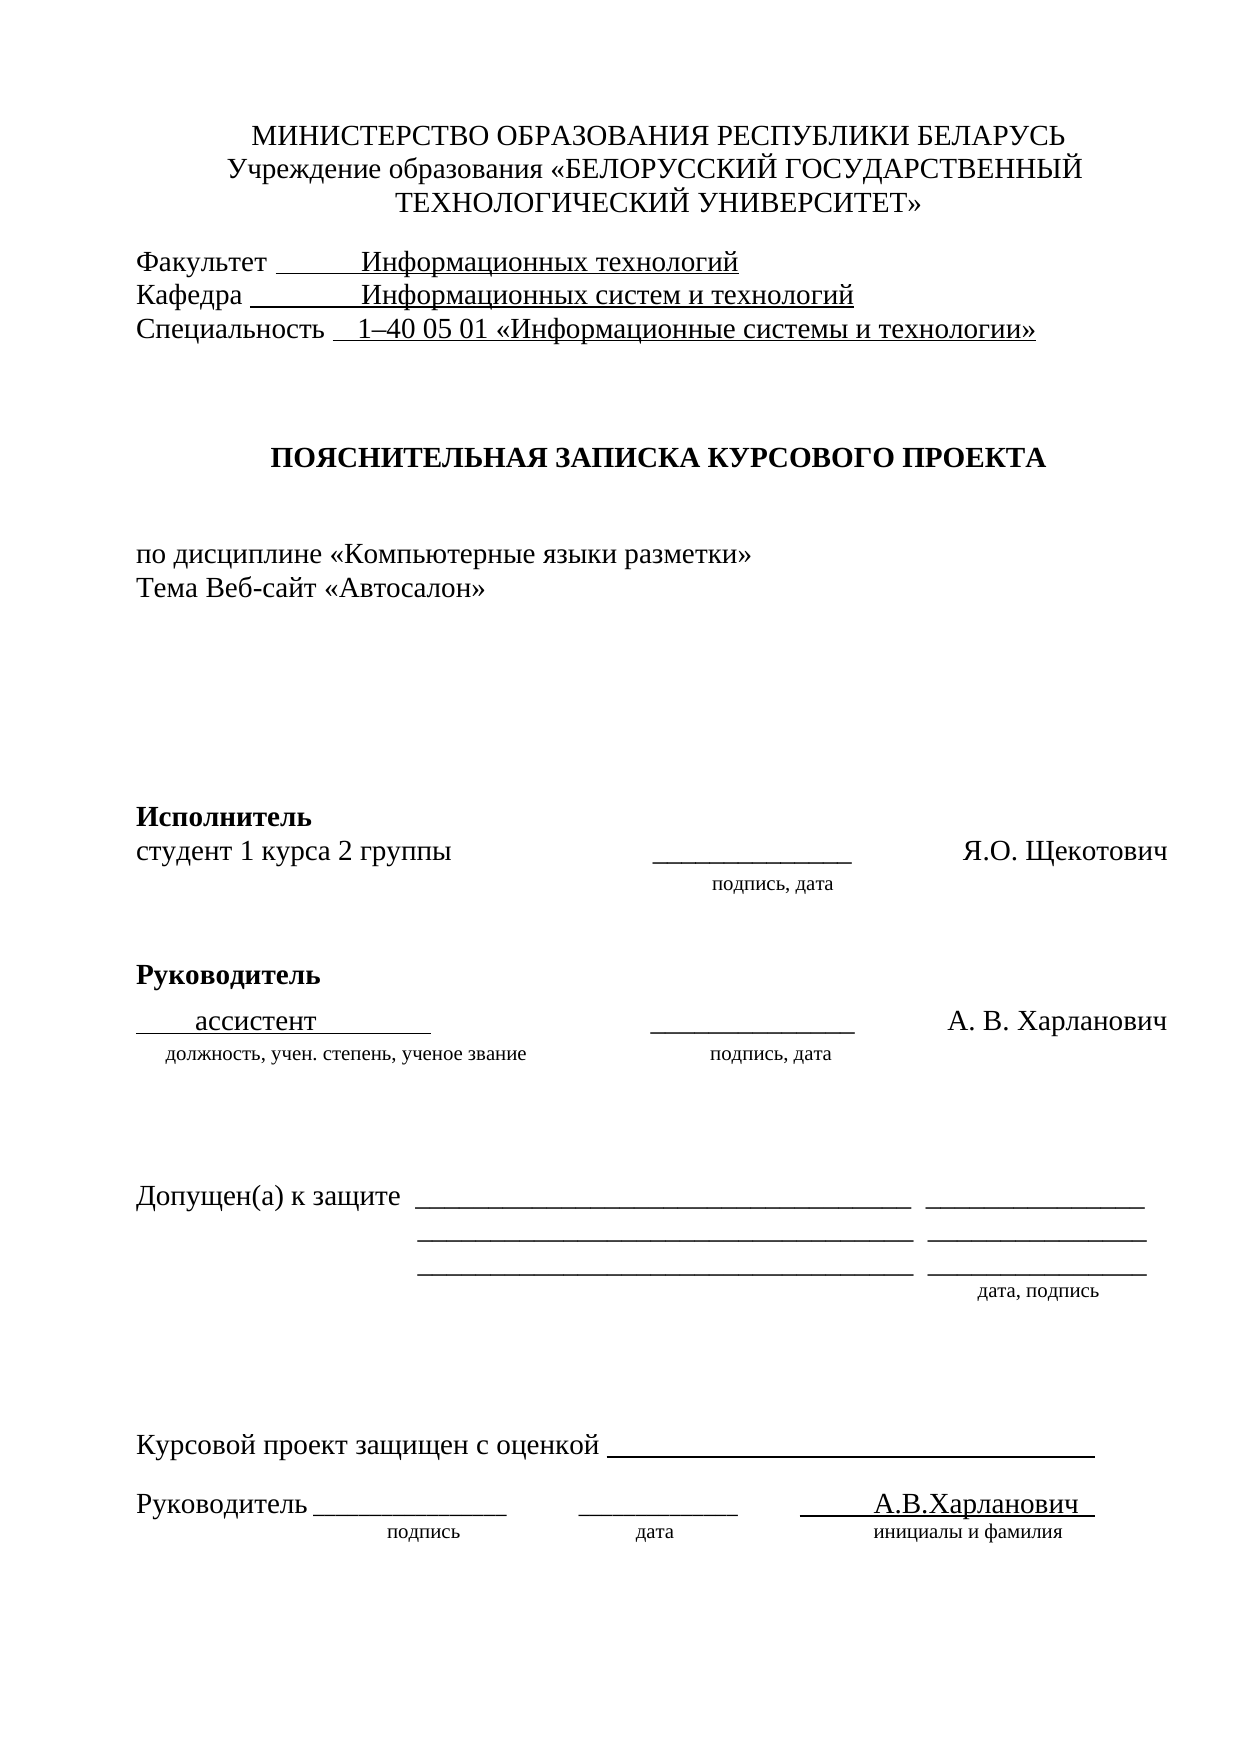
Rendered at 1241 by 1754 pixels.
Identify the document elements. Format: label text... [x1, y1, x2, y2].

text подпись дата инициалы и фамилия [136, 1519, 1181, 1543]
text __________________________________ _______________ [136, 1245, 1181, 1278]
text МИНИСТЕРСТВО ОБРАЗОВАНИЯ РЕСПУБЛИКИ БЕЛАРУСЬ Учреждение образования «БЕЛОРУССКИЙ ГОСУДАРСТВЕННЫЙ ТЕХНОЛОГИЧЕСКИЙ УНИВЕРСИТЕТ» [136, 118, 1181, 219]
text __________________________________ _______________ [136, 1211, 1181, 1245]
text студент 1 курса 2 группы ______________ Я.О. Щекотович [136, 833, 1181, 867]
text по дисциплине «Компьютерные языки разметки» [136, 536, 1181, 570]
text Руководитель _________________ ______________ А.В.Харланович [136, 1486, 1181, 1519]
text ПОЯСНИТЕЛЬНАЯ ЗАПИСКА КУРСОВОГО ПРОЕКТА [136, 440, 1181, 474]
text подпись, дата [136, 871, 1181, 895]
text Специальность 1–40 05 01 «Информационные системы и технологии» [136, 311, 1181, 344]
text должность, учен. степень, ученое звание подпись, дата [136, 1041, 1181, 1065]
text Руководитель [136, 957, 1181, 991]
text Тема Веб-сайт «Автосалон» [136, 570, 1181, 603]
text дата, подпись [136, 1278, 1181, 1302]
text Исполнитель [136, 799, 1181, 833]
text Курсовой проект защищен с оценкой [136, 1427, 1181, 1461]
text Допущен(а) к защите __________________________________ _______________ [136, 1178, 1181, 1211]
text Кафедра Информационных систем и технологий [136, 277, 1181, 311]
text Факультет Информационных технологий [136, 244, 1181, 277]
text ассистент ______________ А. В. Харланович [136, 1003, 1181, 1037]
